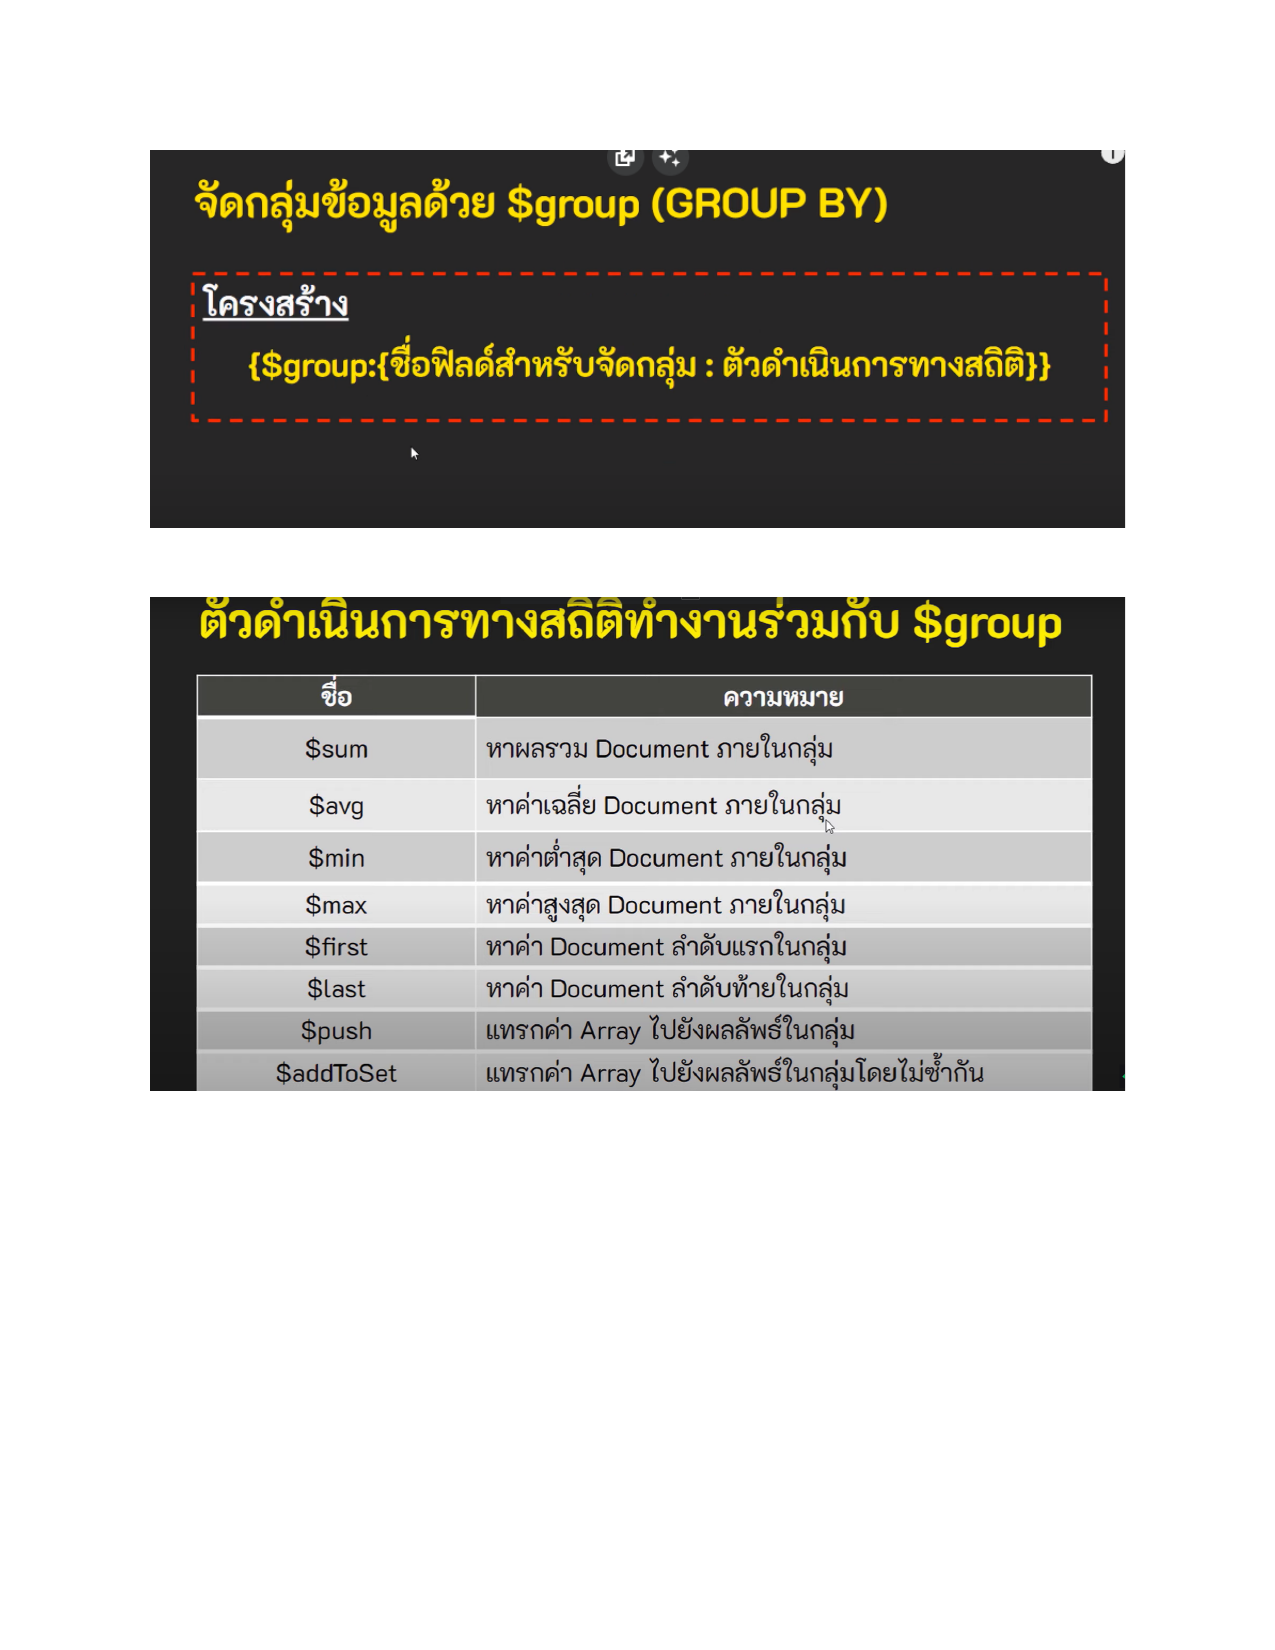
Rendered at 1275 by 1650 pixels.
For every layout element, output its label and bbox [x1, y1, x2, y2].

picture [150, 150, 1125, 528]
picture [150, 597, 1125, 1091]
